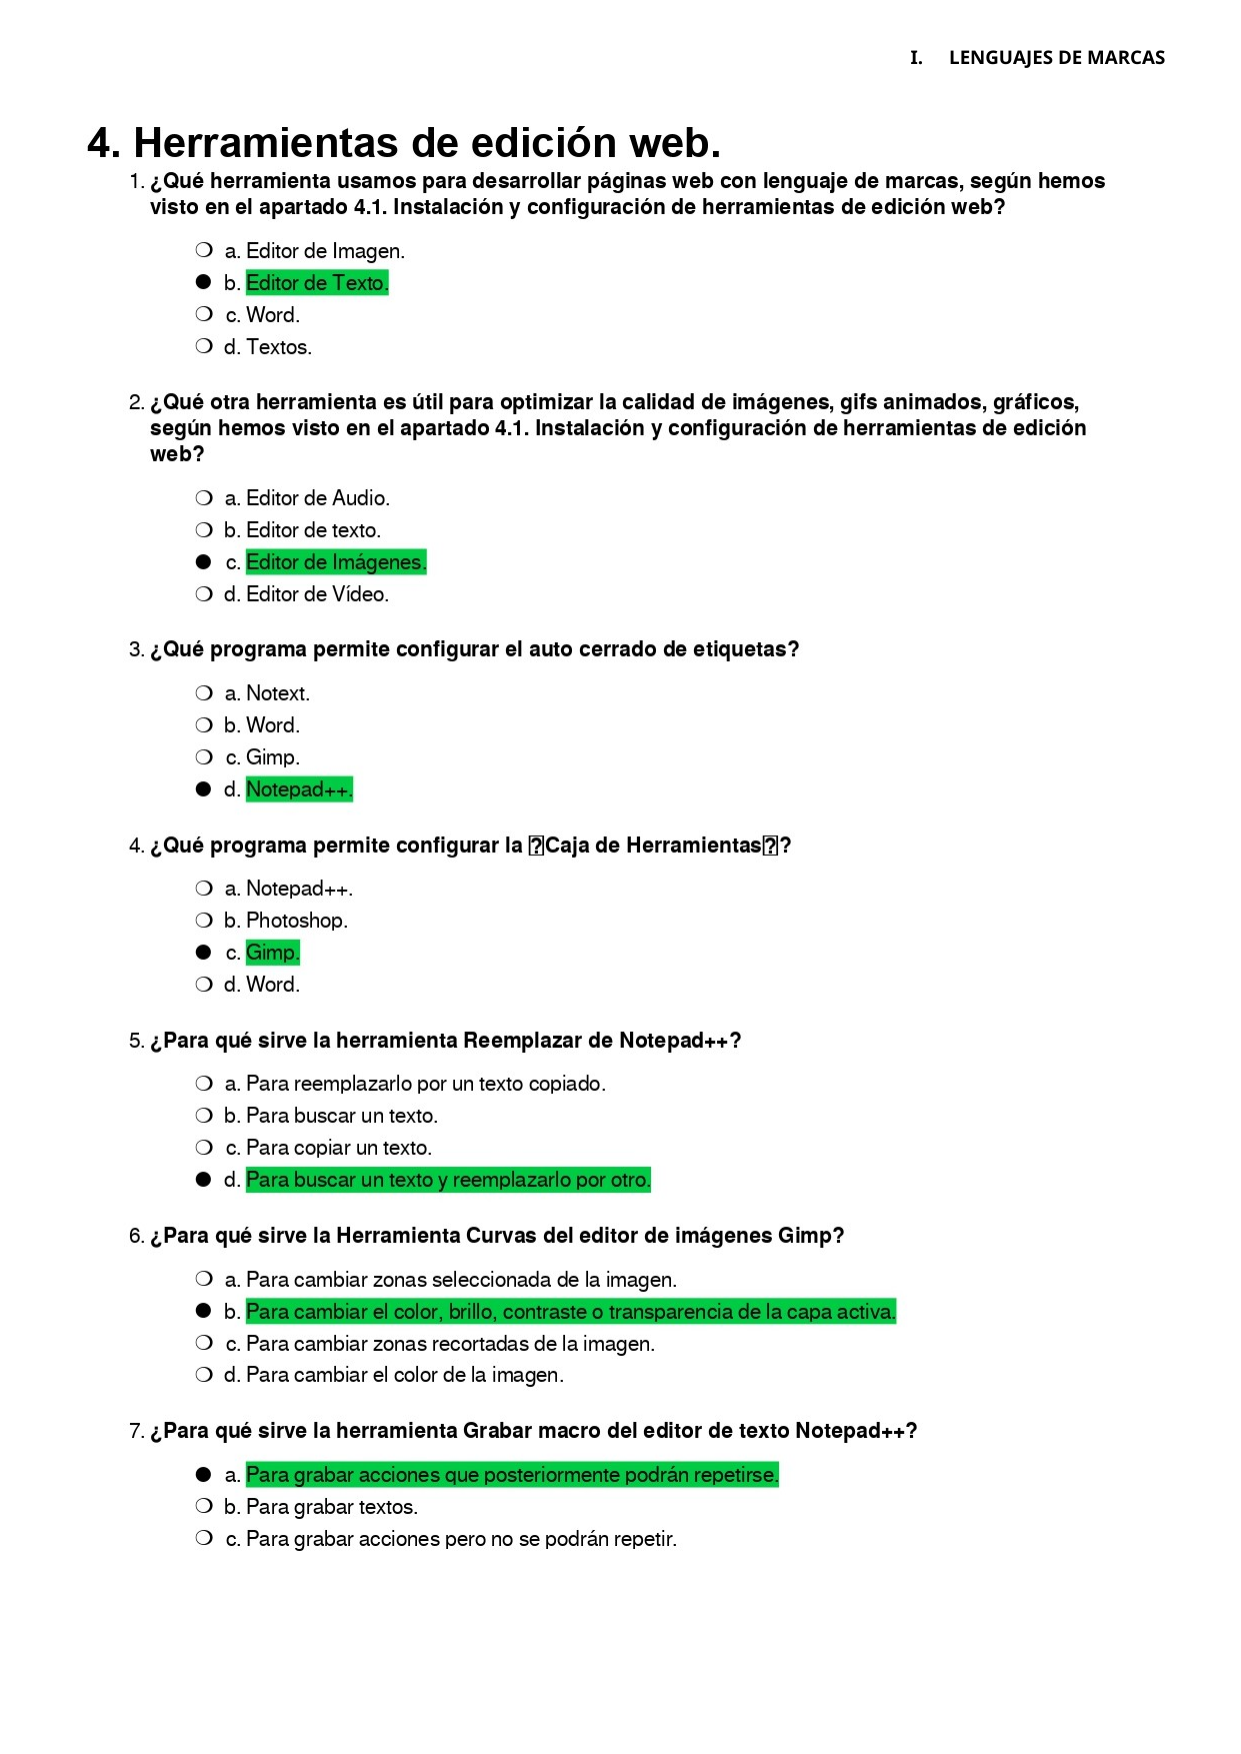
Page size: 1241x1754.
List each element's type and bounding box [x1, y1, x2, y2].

picture [75, 95, 1136, 1568]
